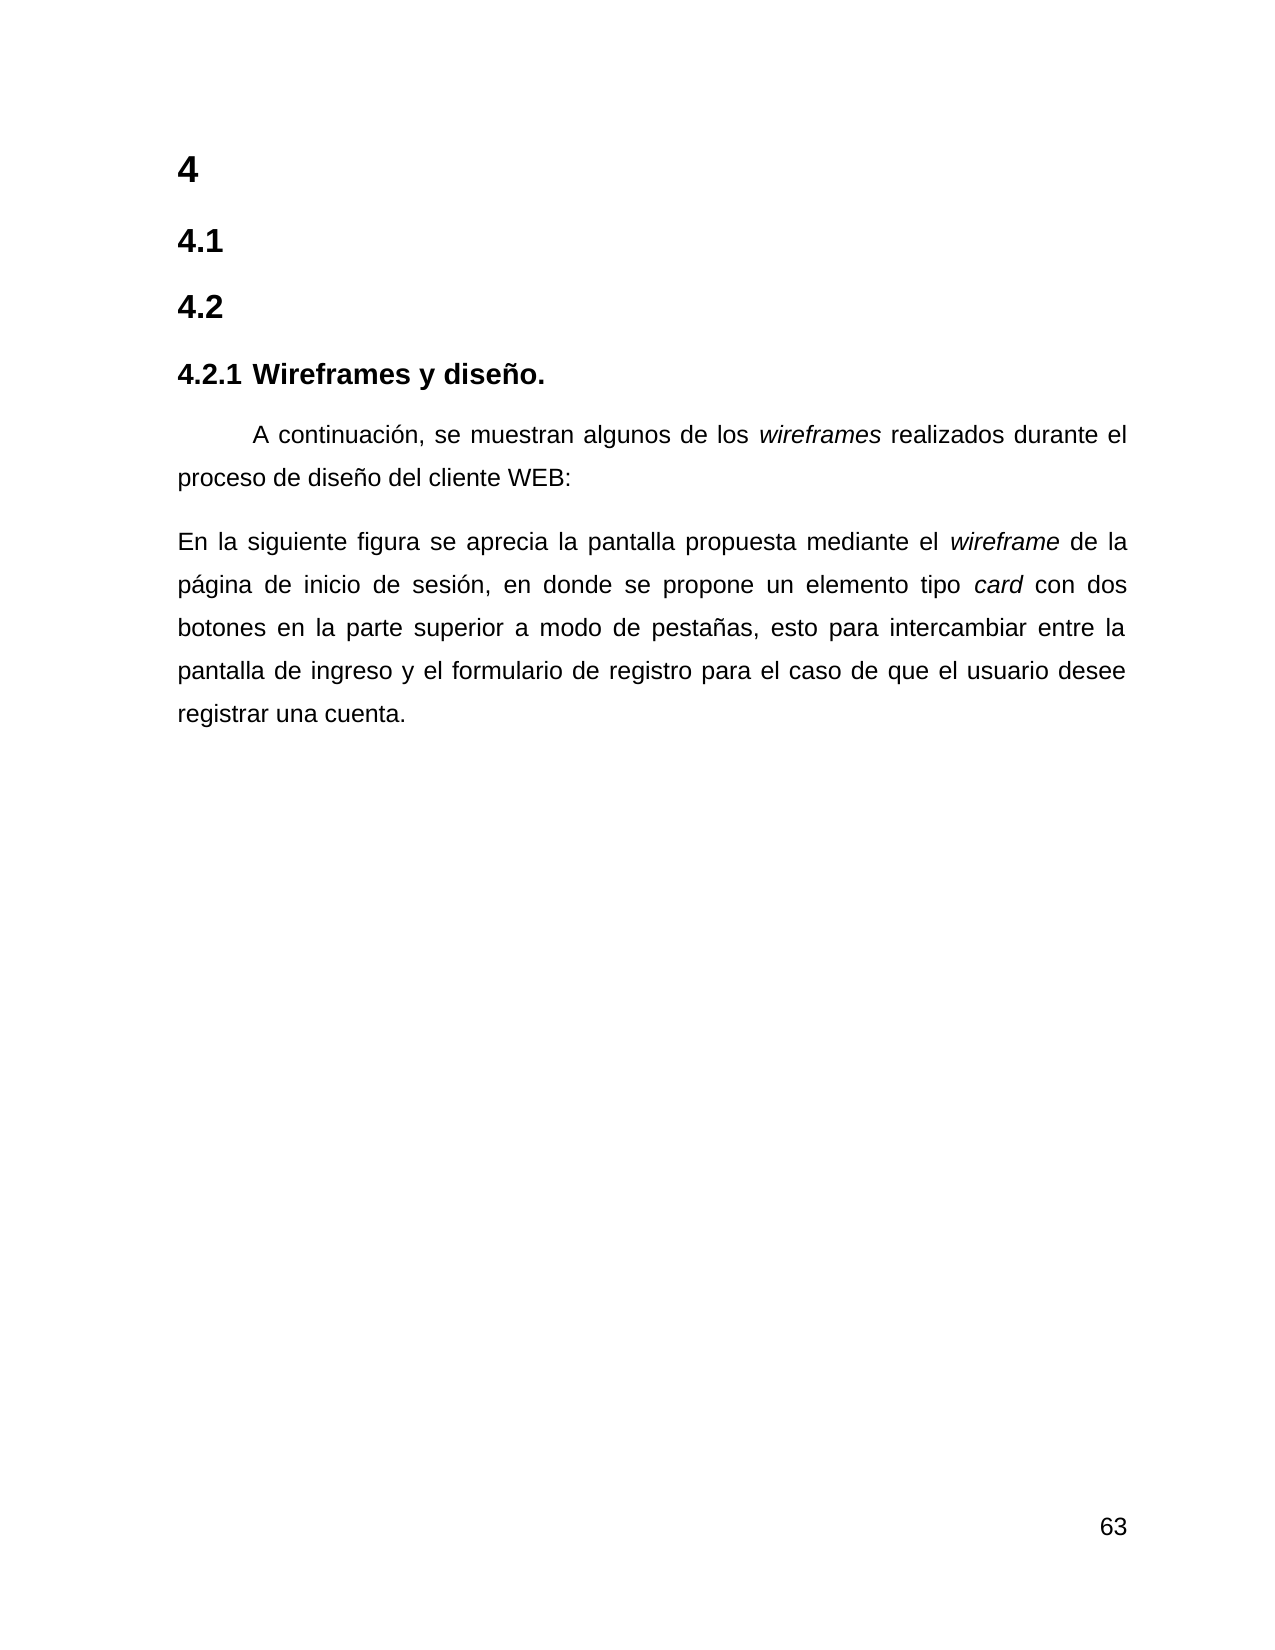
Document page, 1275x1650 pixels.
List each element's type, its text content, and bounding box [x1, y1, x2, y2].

subtitle Wireframes y diseño. [177, 357, 1127, 390]
text En la siguiente figura se aprecia la pantalla propuesta mediante el wireframe de la página de inicio de sesión, en donde se propone un elemento tipo card con dos botones en la parte superior a modo de pestañas, esto para intercambiar entre la pantalla de ingreso y el formulario de registro para el caso de que el usuario desee registrar una cuenta. [177, 527, 1127, 728]
text A continuación, se muestran algunos de los wireframes realizados durante el proceso de diseño del cliente WEB: [177, 419, 1127, 491]
